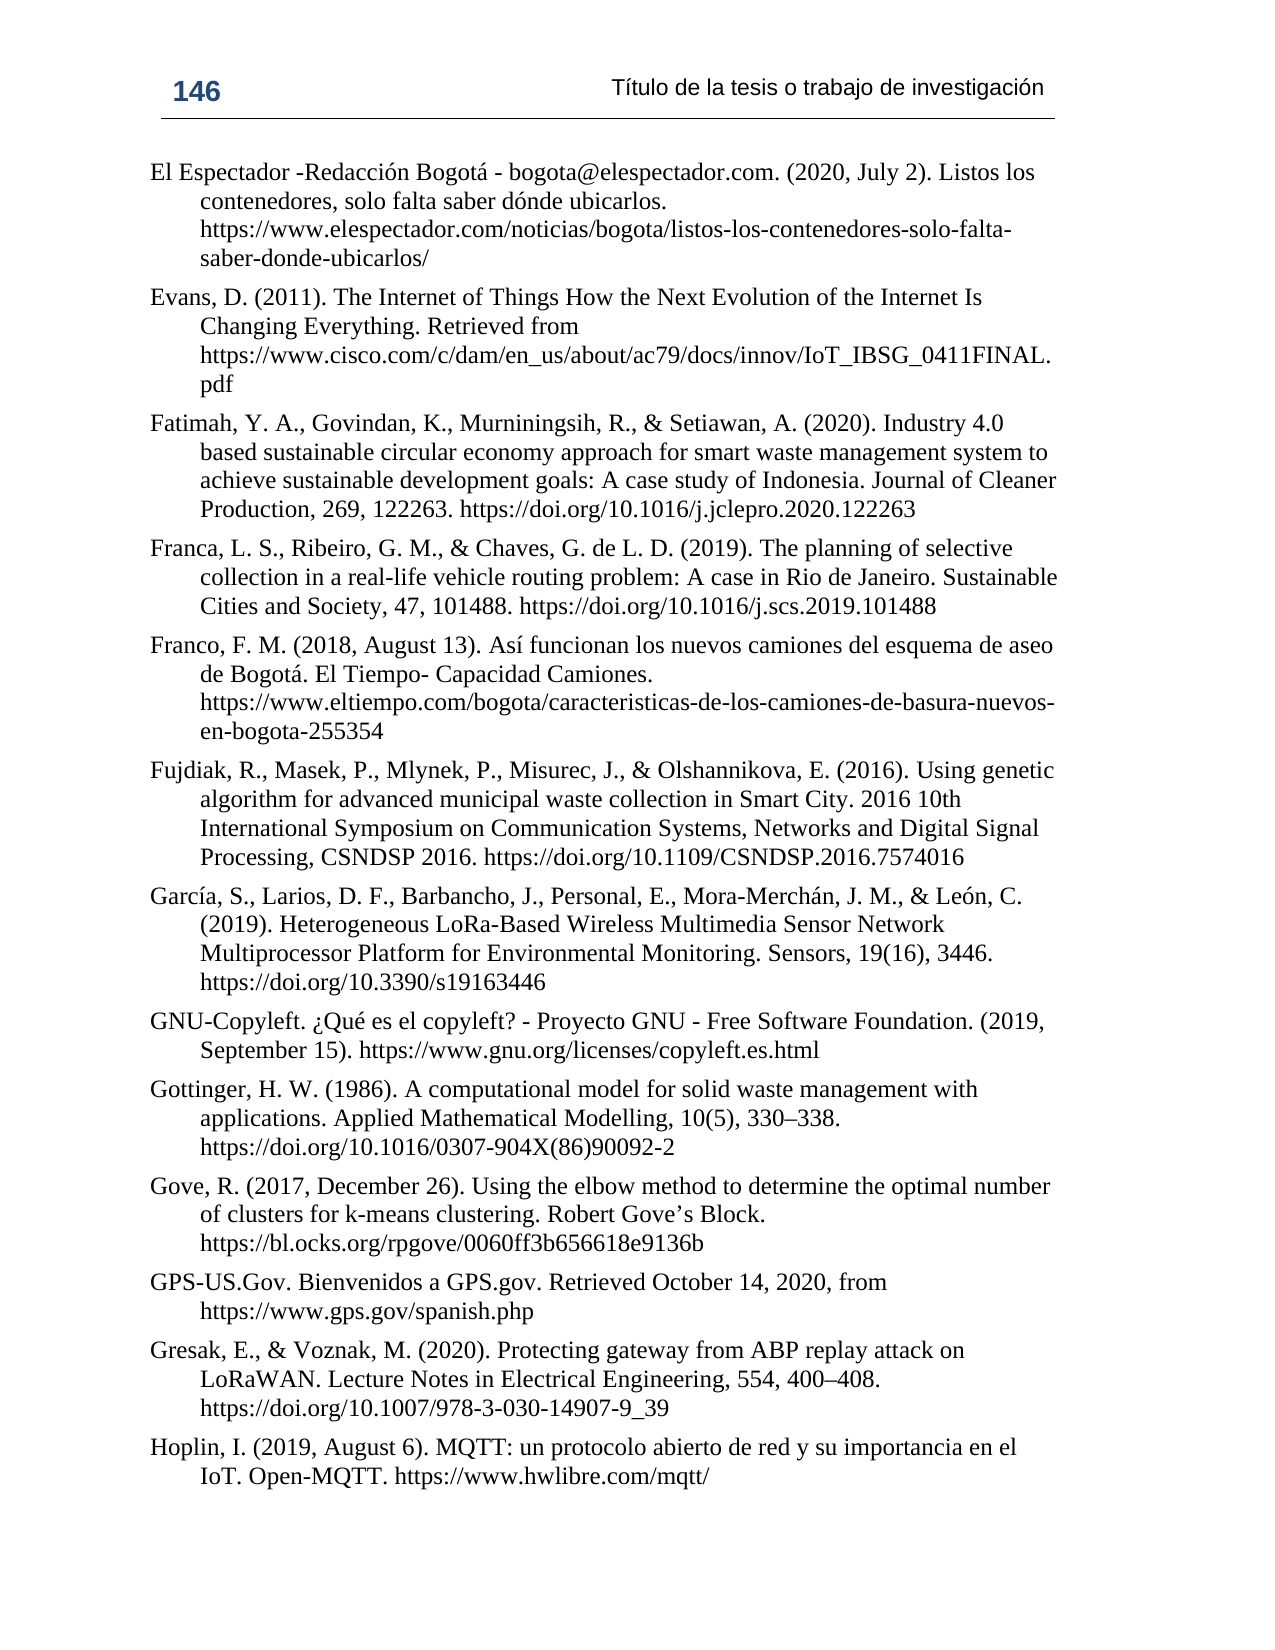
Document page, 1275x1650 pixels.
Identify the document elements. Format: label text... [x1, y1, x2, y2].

text El Espectador -Redacción Bogotá - bogota@elespectador.com. (2020, July 2). Listos los contenedores, solo falta saber dónde ubicarlos. https://www.elespectador.com/noticias/bogota/listos-los-contenedores-solo-falta-saber-donde-ubicarlos/ [150, 157, 1062, 272]
text Hoplin, I. (2019, August 6). MQTT: un protocolo abierto de red y su importancia en el IoT. Open-MQTT. https://www.hwlibre.com/mqtt/ [150, 1432, 1062, 1489]
text GNU-Copyleft. ¿Qué es el copyleft? - Proyecto GNU - Free Software Foundation. (2019, September 15). https://www.gnu.org/licenses/copyleft.es.html [150, 1006, 1062, 1064]
text Fatimah, Y. A., Govindan, K., Murniningsih, R., & Setiawan, A. (2020). Industry 4.0 based sustainable circular economy approach for smart waste management system to achieve sustainable development goals: A case study of Indonesia. Journal of Cleaner Production, 269, 122263. https://doi.org/10.1016/j.jclepro.2020.122263 [150, 408, 1062, 523]
text GPS-US.Gov. Bienvenidos a GPS.gov. Retrieved October 14, 2020, from https://www.gps.gov/spanish.php [150, 1267, 1062, 1325]
text Franca, L. S., Ribeiro, G. M., & Chaves, G. de L. D. (2019). The planning of selective collection in a real-life vehicle routing problem: A case in Rio de Janeiro. Sustainable Cities and Society, 47, 101488. https://doi.org/10.1016/j.scs.2019.101488 [150, 533, 1062, 619]
text García, S., Larios, D. F., Barbancho, J., Personal, E., Mora-Merchán, J. M., & León, C. (2019). Heterogeneous LoRa-Based Wireless Multimedia Sensor Network Multiprocessor Platform for Environmental Monitoring. Sensors, 19(16), 3446. https://doi.org/10.3390/s19163446 [150, 881, 1062, 996]
text Gresak, E., & Voznak, M. (2020). Protecting gateway from ABP replay attack on LoRaWAN. Lecture Notes in Electrical Engineering, 554, 400–408. https://doi.org/10.1007/978-3-030-14907-9_39 [150, 1335, 1062, 1422]
text Gottinger, H. W. (1986). A computational model for solid waste management with applications. Applied Mathematical Modelling, 10(5), 330–338. https://doi.org/10.1016/0307-904X(86)90092-2 [150, 1074, 1062, 1160]
text Evans, D. (2011). The Internet of Things How the Next Evolution of the Internet Is Changing Everything. Retrieved from https://www.cisco.com/c/dam/en_us/about/ac79/docs/innov/IoT_IBSG_0411FINAL.pdf [150, 282, 1062, 397]
text Fujdiak, R., Masek, P., Mlynek, P., Misurec, J., & Olshannikova, E. (2016). Using genetic algorithm for advanced municipal waste collection in Smart City. 2016 10th International Symposium on Communication Systems, Networks and Digital Signal Processing, CSNDSP 2016. https://doi.org/10.1109/CSNDSP.2016.7574016 [150, 755, 1062, 870]
text Franco, F. M. (2018, August 13). Así funcionan los nuevos camiones del esquema de aseo de Bogotá. El Tiempo- Capacidad Camiones. https://www.eltiempo.com/bogota/caracteristicas-de-los-camiones-de-basura-nuevos-en-bogota-255354 [150, 630, 1062, 745]
text Gove, R. (2017, December 26). Using the elbow method to determine the optimal number of clusters for k-means clustering. Robert Gove’s Block. https://bl.ocks.org/rpgove/0060ff3b656618e9136b [150, 1171, 1062, 1257]
